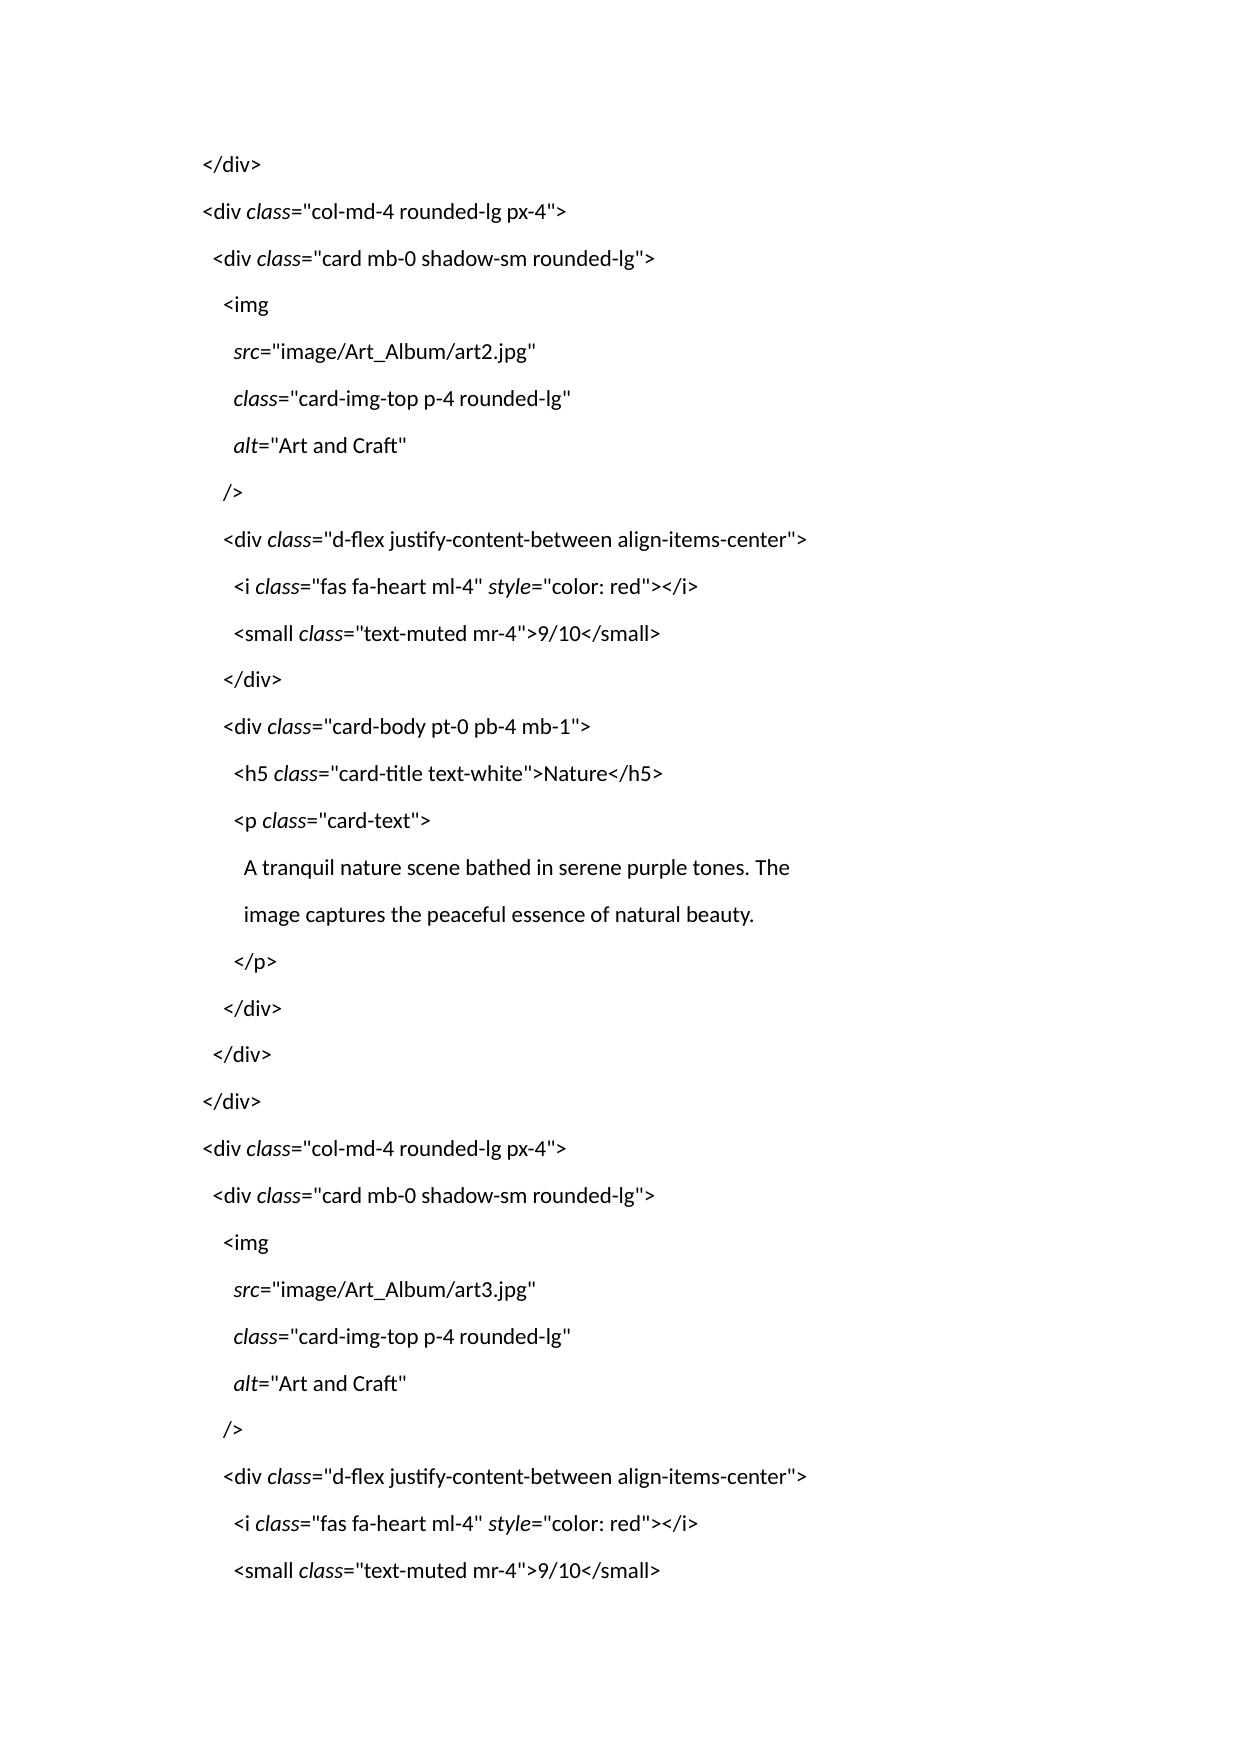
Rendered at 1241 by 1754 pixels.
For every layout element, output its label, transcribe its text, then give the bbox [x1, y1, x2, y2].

text class="card-img-top p-4 rounded-lg" [150, 384, 1090, 412]
text alt="Art and Craft" [150, 431, 1090, 459]
text <img [150, 291, 1090, 319]
text <div class="col-md-4 rounded-lg px-4"> [150, 1134, 1090, 1162]
text <div class="card mb-0 shadow-sm rounded-lg"> [150, 1181, 1090, 1209]
text <small class="text-muted mr-4">9/10</small> [150, 619, 1090, 647]
text <div class="d-flex justify-content-between align-items-center"> [150, 1462, 1090, 1491]
text </p> [150, 947, 1090, 975]
text <i class="fas fa-heart ml-4" style="color: red"></i> [150, 572, 1090, 600]
text alt="Art and Craft" [150, 1369, 1090, 1397]
text </div> [150, 666, 1090, 694]
text <h5 class="card-title text-white">Nature</h5> [150, 759, 1090, 787]
text </div> [150, 150, 1090, 178]
text src="image/Art_Album/art3.jpg" [150, 1275, 1090, 1303]
text <p class="card-text"> [150, 806, 1090, 834]
text <div class="card mb-0 shadow-sm rounded-lg"> [150, 244, 1090, 272]
text src="image/Art_Album/art2.jpg" [150, 337, 1090, 366]
text <div class="card-body pt-0 pb-4 mb-1"> [150, 712, 1090, 741]
text </div> [150, 1087, 1090, 1116]
text </div> [150, 994, 1090, 1022]
text <div class="col-md-4 rounded-lg px-4"> [150, 197, 1090, 225]
text <img [150, 1228, 1090, 1256]
text A tranquil nature scene bathed in serene purple tones. The [150, 853, 1090, 881]
text image captures the peaceful essence of natural beauty. [150, 900, 1090, 928]
text class="card-img-top p-4 rounded-lg" [150, 1322, 1090, 1350]
text <div class="d-flex justify-content-between align-items-center"> [150, 525, 1090, 553]
text </div> [150, 1041, 1090, 1069]
text /> [150, 1416, 1090, 1444]
text <small class="text-muted mr-4">9/10</small> [150, 1556, 1090, 1584]
text /> [150, 478, 1090, 506]
text <i class="fas fa-heart ml-4" style="color: red"></i> [150, 1509, 1090, 1537]
